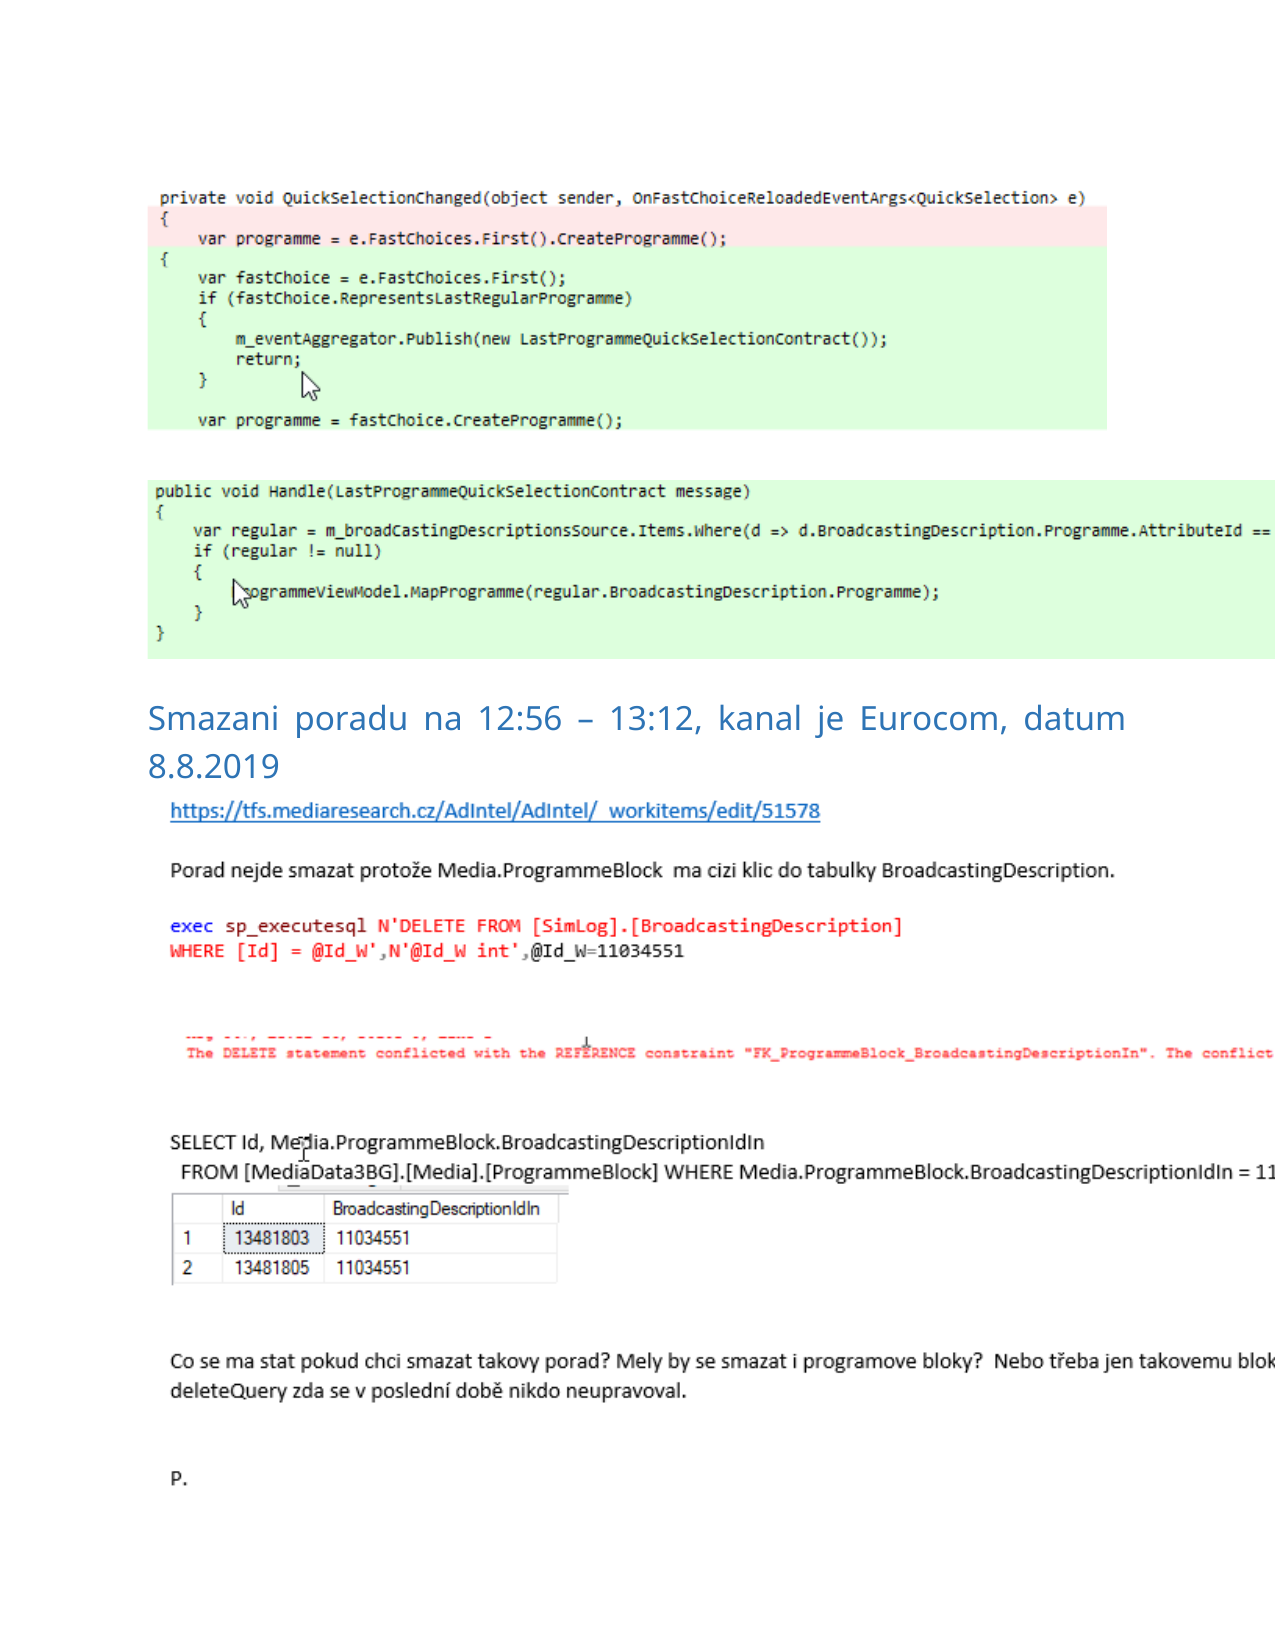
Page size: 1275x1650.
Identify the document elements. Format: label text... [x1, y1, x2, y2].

picture [147, 480, 1275, 659]
picture [147, 790, 1275, 1495]
subtitle Smazani poradu na 12:56 – 13:12, kanal je Eurocom, datum 8.8.2019 [148, 695, 1127, 788]
picture [147, 182, 1107, 445]
